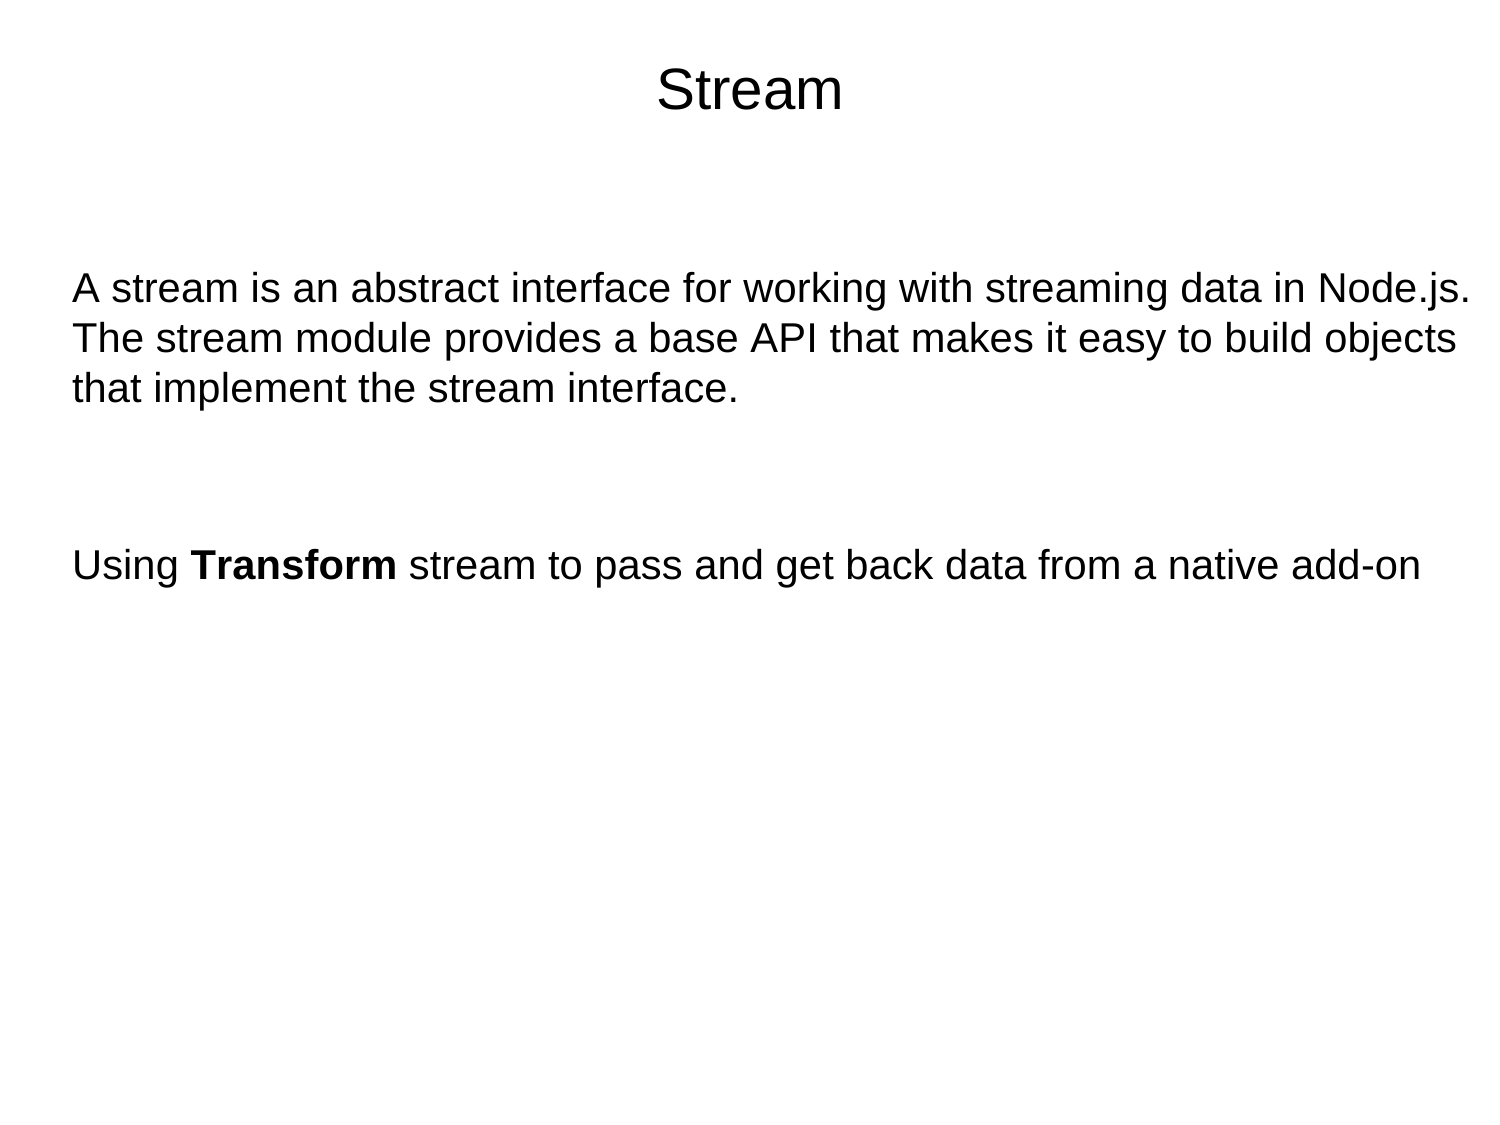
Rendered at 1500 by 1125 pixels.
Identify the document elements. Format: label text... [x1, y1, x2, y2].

text Using Transform stream to pass and get back data from a native add-on [72, 540, 1475, 588]
text A stream is an abstract interface for working with streaming data in Node.js. The stream module provides a base API that makes it easy to build objects that implement the stream interface. [72, 263, 1471, 411]
